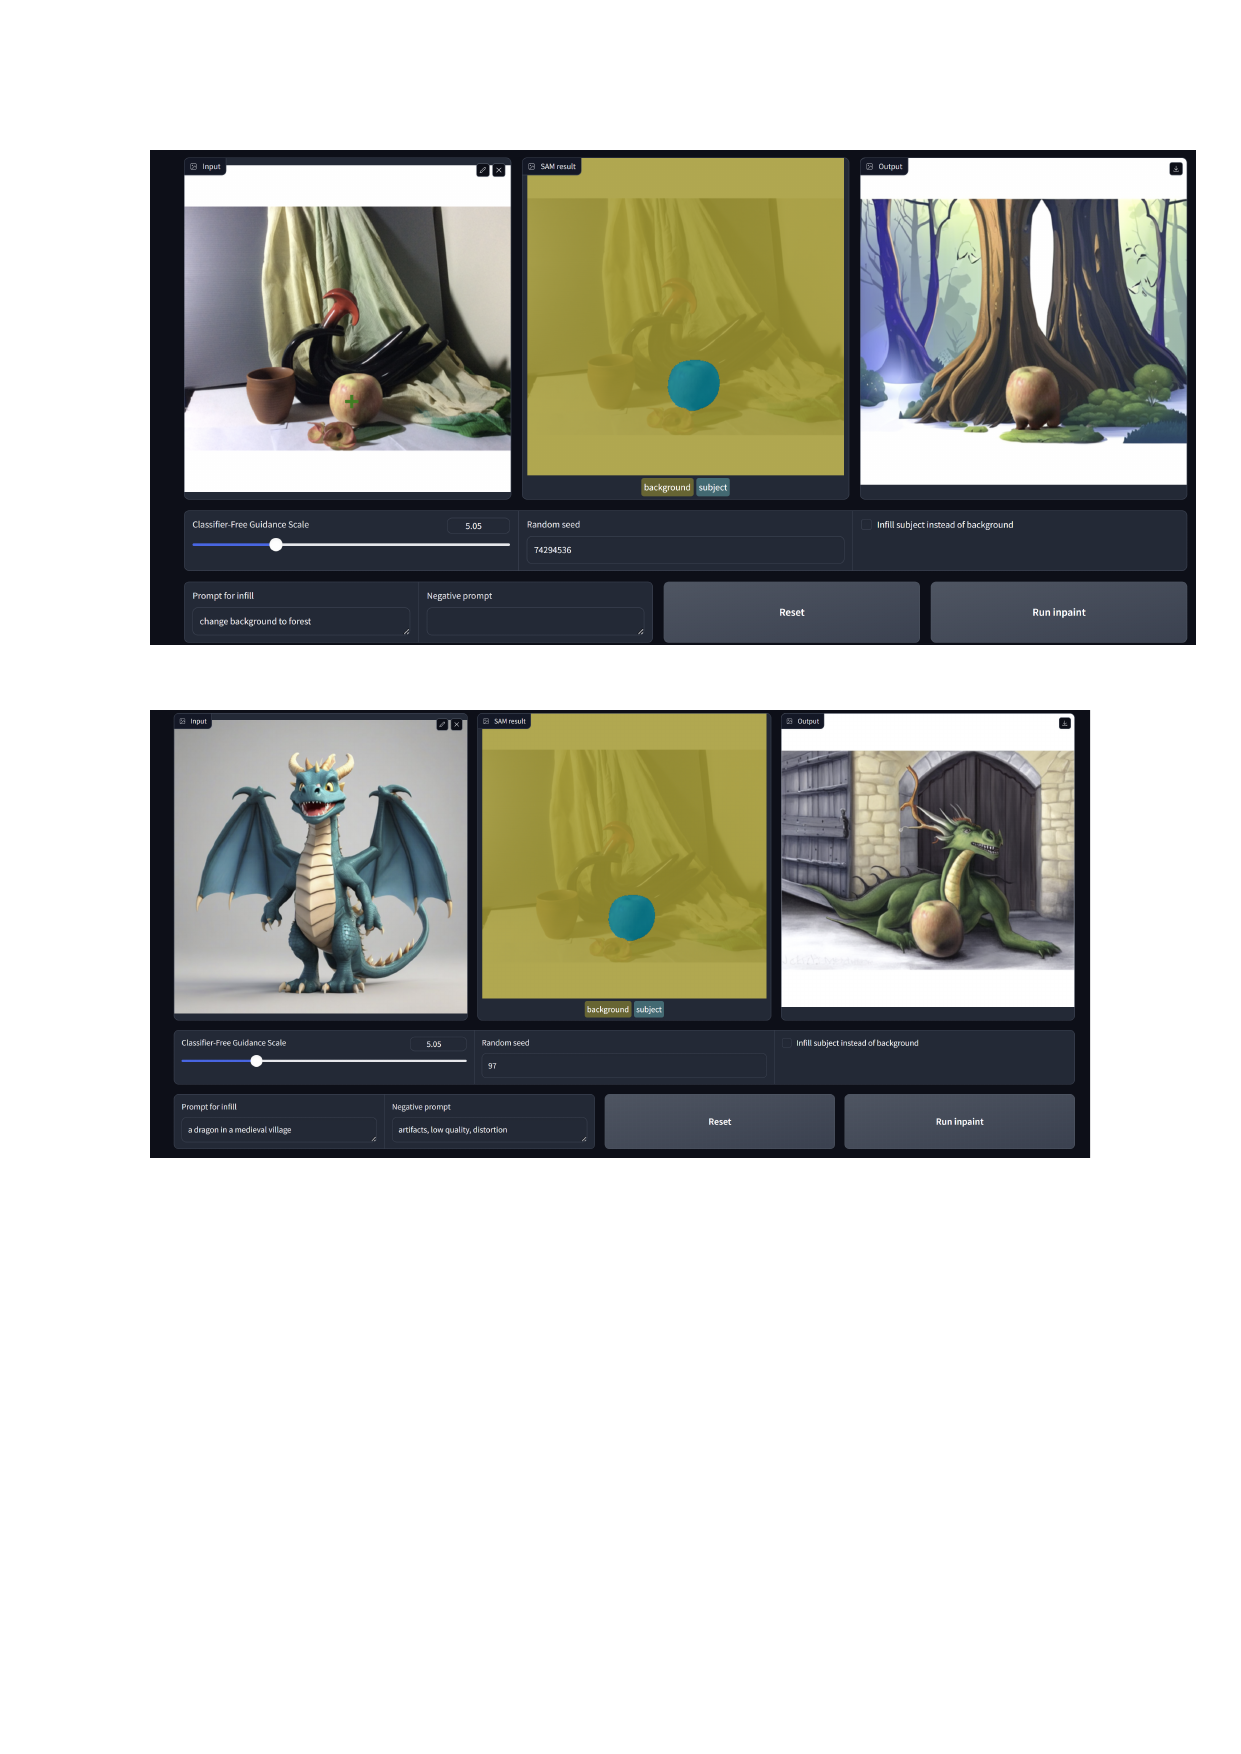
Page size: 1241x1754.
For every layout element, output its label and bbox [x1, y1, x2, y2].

picture [150, 710, 1091, 1158]
picture [150, 150, 1196, 645]
